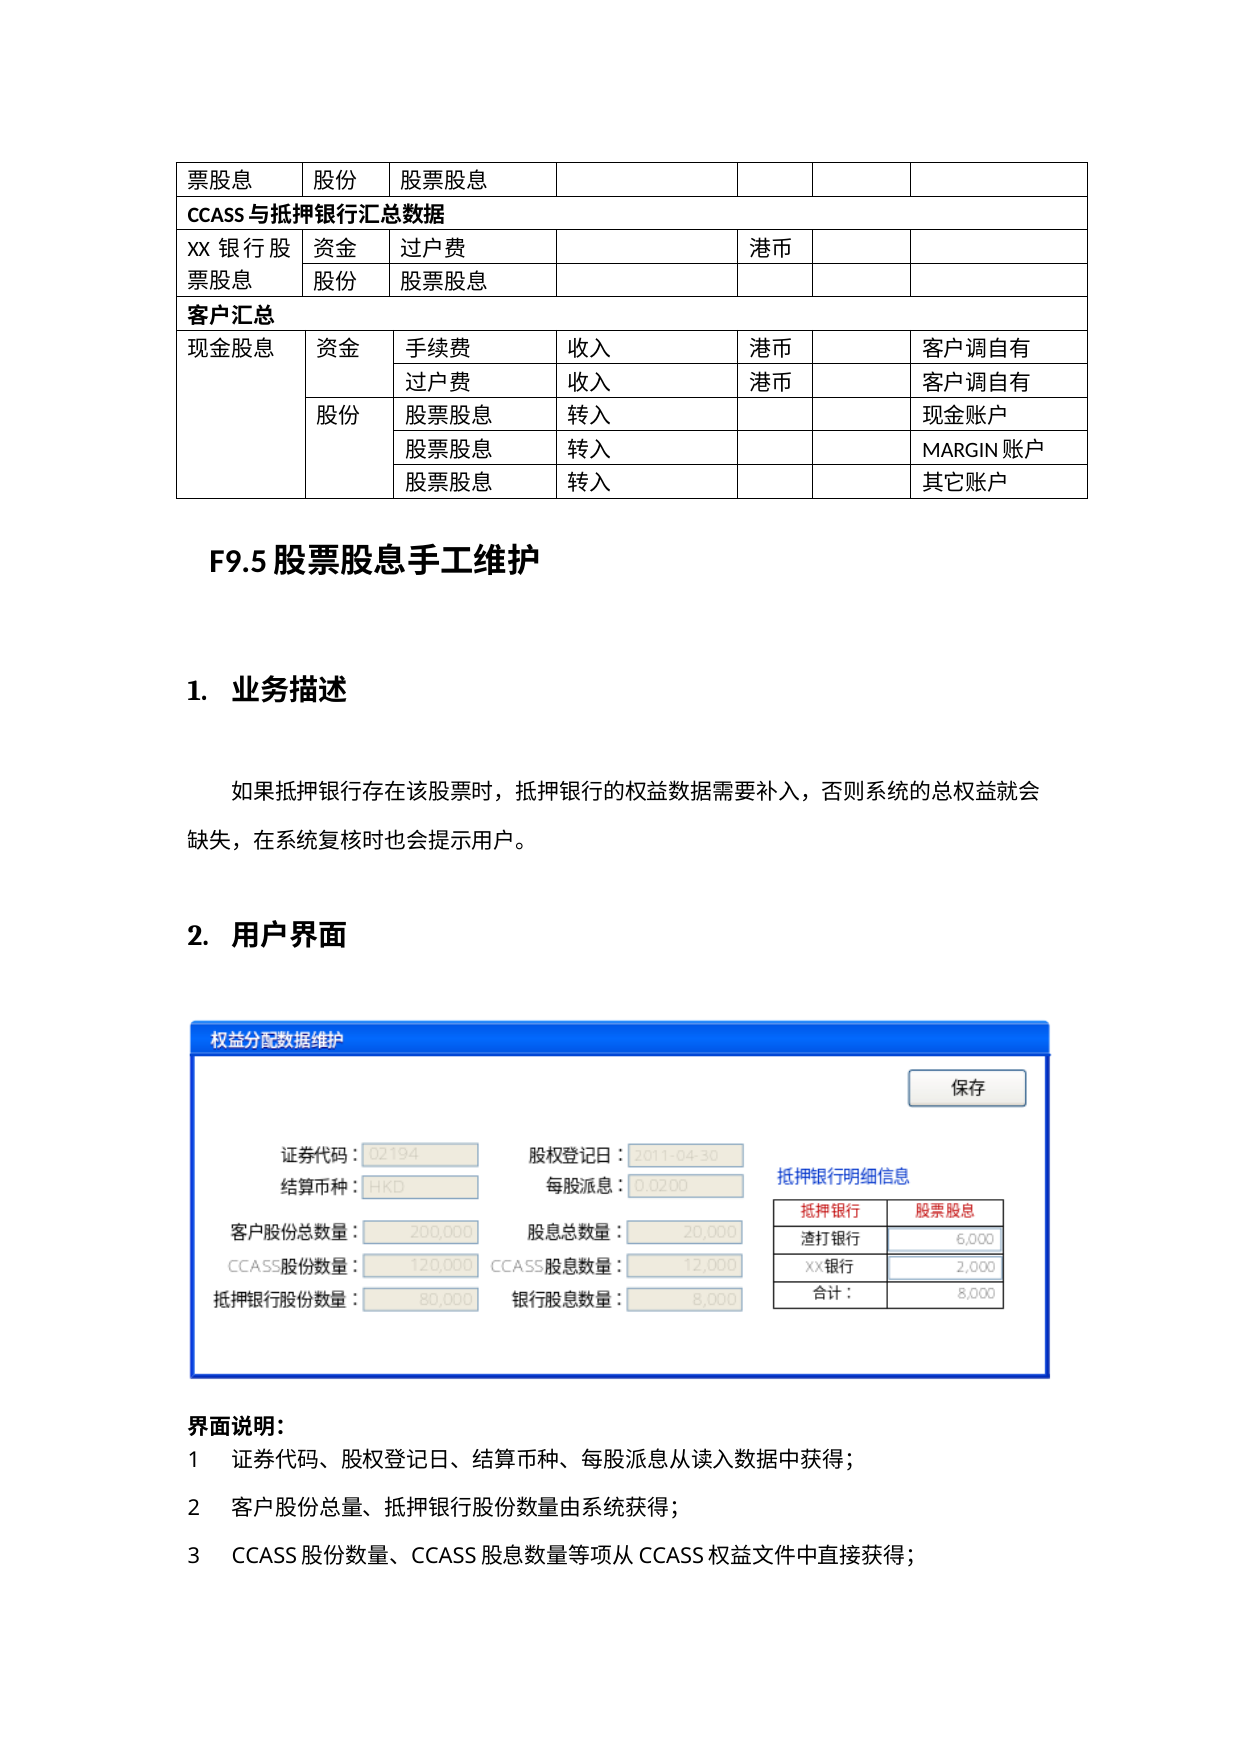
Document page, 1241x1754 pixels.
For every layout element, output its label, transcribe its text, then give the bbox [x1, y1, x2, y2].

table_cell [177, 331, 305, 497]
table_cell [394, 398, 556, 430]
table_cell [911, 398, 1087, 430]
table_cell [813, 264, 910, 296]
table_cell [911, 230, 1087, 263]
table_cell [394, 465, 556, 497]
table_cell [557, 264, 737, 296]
subtitle F9.5股票股息手工维护 [209, 526, 1053, 591]
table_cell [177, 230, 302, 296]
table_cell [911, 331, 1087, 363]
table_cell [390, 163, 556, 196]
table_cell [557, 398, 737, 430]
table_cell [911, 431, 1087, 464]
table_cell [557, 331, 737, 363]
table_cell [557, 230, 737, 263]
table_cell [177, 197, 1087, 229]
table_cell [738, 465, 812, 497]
subtitle 用户界面 [187, 900, 1053, 965]
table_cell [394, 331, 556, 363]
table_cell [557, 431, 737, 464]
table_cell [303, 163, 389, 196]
list 证券代码、股权登记日、结算币种、每股派息从读入数据中获得； [187, 1441, 1053, 1474]
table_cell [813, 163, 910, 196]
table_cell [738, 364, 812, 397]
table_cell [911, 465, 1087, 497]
list 客户股份总量、抵押银行股份数量由系统获得； [187, 1489, 1053, 1522]
text 如果抵押银行存在该股票时，抵押银行的权益数据需要补入，否则系统的总权益就会缺失，在系统复核时也会提示用户。 [187, 774, 1053, 855]
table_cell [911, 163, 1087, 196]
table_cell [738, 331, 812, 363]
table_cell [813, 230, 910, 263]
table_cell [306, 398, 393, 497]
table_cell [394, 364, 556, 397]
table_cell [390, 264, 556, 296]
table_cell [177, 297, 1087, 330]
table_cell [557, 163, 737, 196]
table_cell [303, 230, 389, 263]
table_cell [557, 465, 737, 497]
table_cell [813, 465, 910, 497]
subtitle 业务描述 [187, 655, 1053, 720]
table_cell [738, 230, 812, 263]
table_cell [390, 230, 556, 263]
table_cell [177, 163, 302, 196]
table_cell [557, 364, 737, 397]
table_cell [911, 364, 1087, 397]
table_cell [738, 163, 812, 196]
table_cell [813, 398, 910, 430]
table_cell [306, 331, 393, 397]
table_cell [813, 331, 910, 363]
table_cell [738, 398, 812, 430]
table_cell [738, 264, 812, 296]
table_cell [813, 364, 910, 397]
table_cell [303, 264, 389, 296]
text 界面说明： [187, 1409, 1053, 1441]
list CCASS股份数量、CCASS股息数量等项从CCASS权益文件中直接获得； [187, 1538, 1053, 1570]
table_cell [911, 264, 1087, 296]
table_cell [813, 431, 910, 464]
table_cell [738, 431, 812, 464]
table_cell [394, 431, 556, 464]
